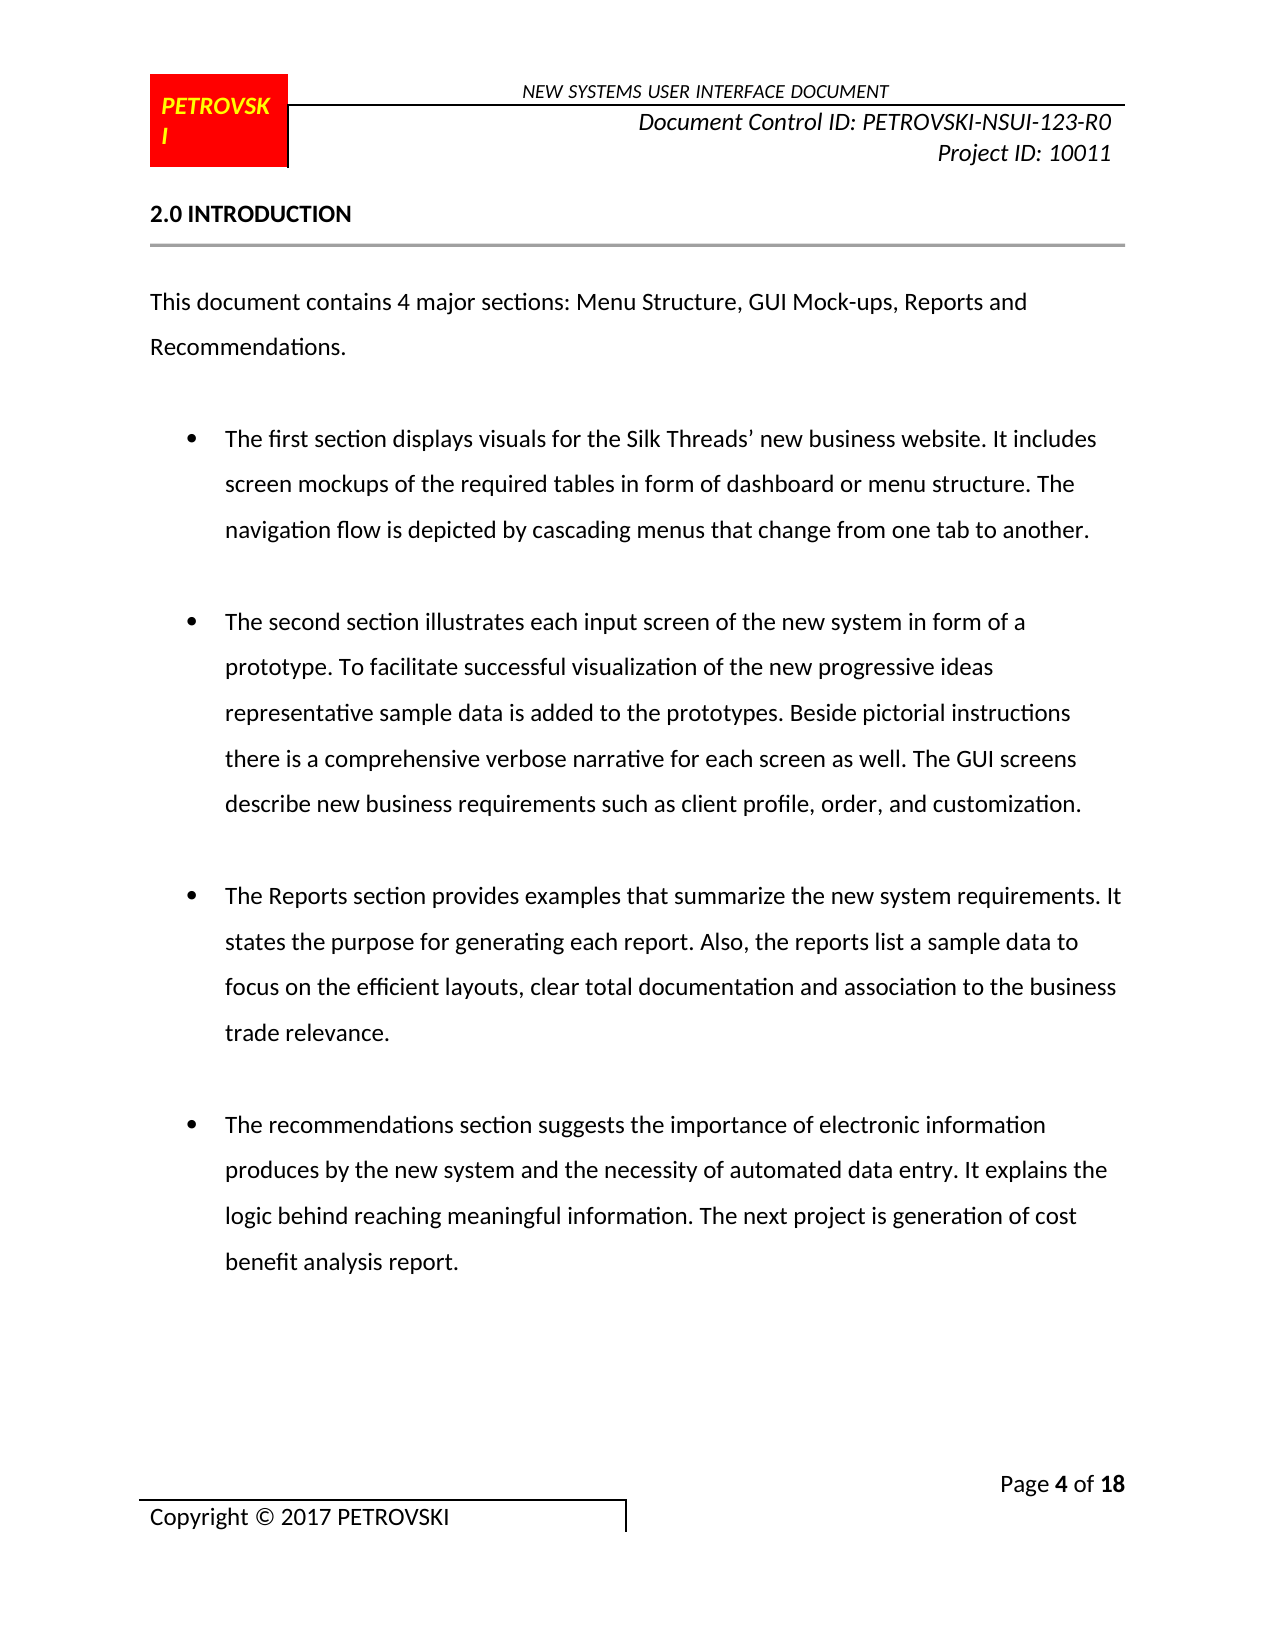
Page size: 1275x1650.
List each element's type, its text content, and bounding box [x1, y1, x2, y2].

list The recommendations section suggests the importance of electronic information produces by the new system and the necessity of automated data entry. It explains the logic behind reaching meaningful information. The next project is generation of cost benefit analysis report. [187, 1109, 1125, 1276]
list INTRODUCTION [150, 198, 1125, 228]
list The second section illustrates each input screen of the new system in form of a prototype. To facilitate successful visualization of the new progressive ideas representative sample data is added to the prototypes. Beside pictorial instructions there is a comprehensive verbose narrative for each screen as well. The GUI screens describe new business requirements such as client profile, order, and customization. [187, 606, 1125, 819]
text This document contains 4 major sections: Menu Structure, GUI Mock-ups, Reports and Recommendations. [150, 286, 1125, 362]
list The Reports section provides examples that summarize the new system requirements. It states the purpose for generating each report. Also, the reports list a sample data to focus on the efficient layouts, clear total documentation and association to the business trade relevance. [187, 880, 1125, 1048]
list The first section displays visuals for the Silk Threads’ new business website. It includes screen mockups of the required tables in form of dashboard or menu structure. The navigation flow is depicted by cascading menus that change from one tab to another. [187, 423, 1125, 545]
